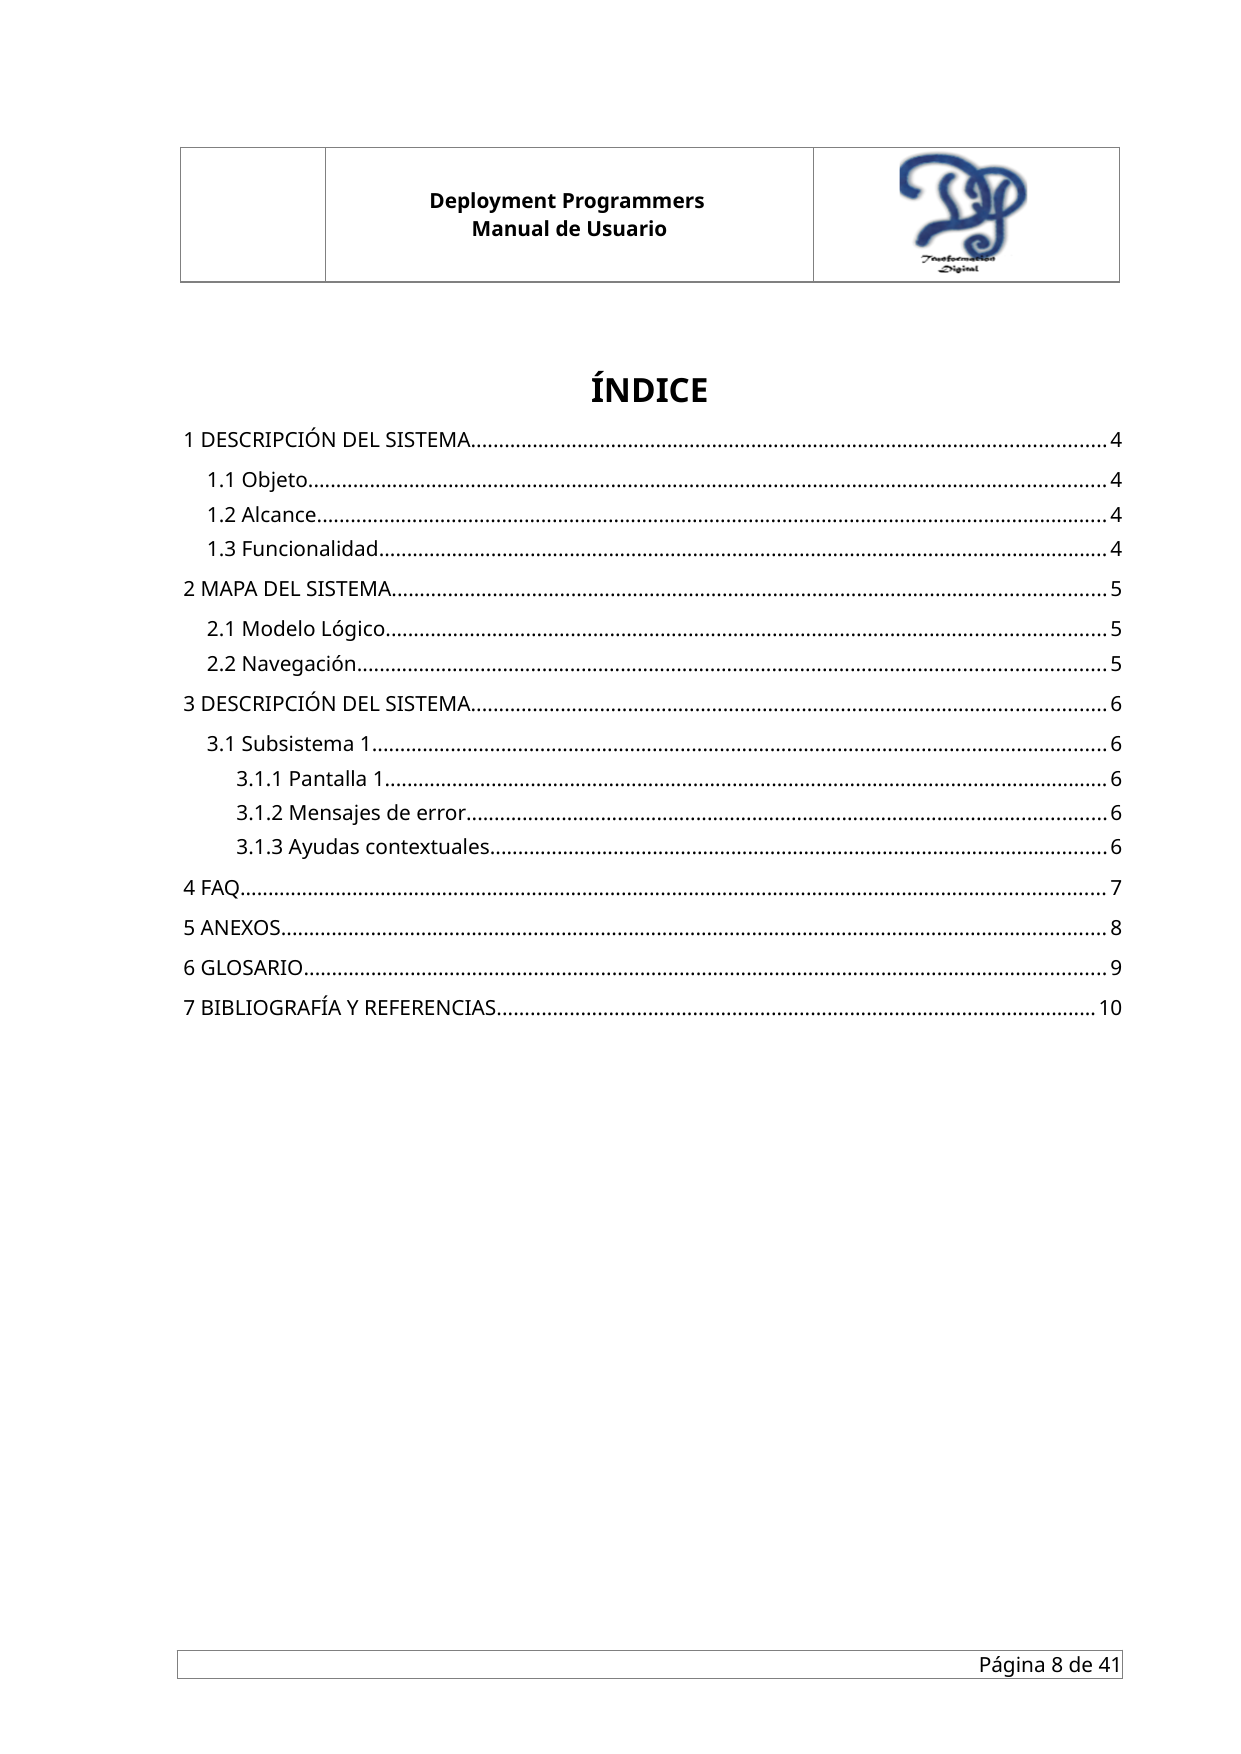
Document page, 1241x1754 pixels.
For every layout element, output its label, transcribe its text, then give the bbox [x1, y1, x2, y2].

text 7 BIBLIOGRAFÍA Y REFERENCIAS 10 [183, 993, 1122, 1022]
text 3.1 Subsistema 1 6 [207, 729, 1122, 758]
text 2 MAPA DEL SISTEMA 5 [183, 574, 1122, 603]
picture [899, 150, 1028, 279]
text 2.2 Navegación 5 [207, 649, 1122, 677]
text 3.1.3 Ayudas contextuales 6 [236, 832, 1122, 861]
text 1.1 Objeto 4 [207, 465, 1122, 494]
text 1 DESCRIPCIÓN DEL SISTEMA 4 [183, 425, 1122, 453]
text 3 DESCRIPCIÓN DEL SISTEMA 6 [183, 689, 1122, 717]
text 2.1 Modelo Lógico 5 [207, 614, 1122, 643]
text 1.2 Alcance 4 [207, 500, 1122, 528]
text 4 FAQ 7 [183, 873, 1122, 901]
text 3.1.1 Pantalla 1 6 [236, 764, 1122, 792]
text 5 ANEXOS 8 [183, 913, 1122, 941]
text 6 GLOSARIO 9 [183, 953, 1122, 981]
text 1.3 Funcionalidad 4 [207, 534, 1122, 562]
text 3.1.2 Mensajes de error 6 [236, 798, 1122, 826]
subtitle ÍNDICE [177, 367, 1122, 413]
